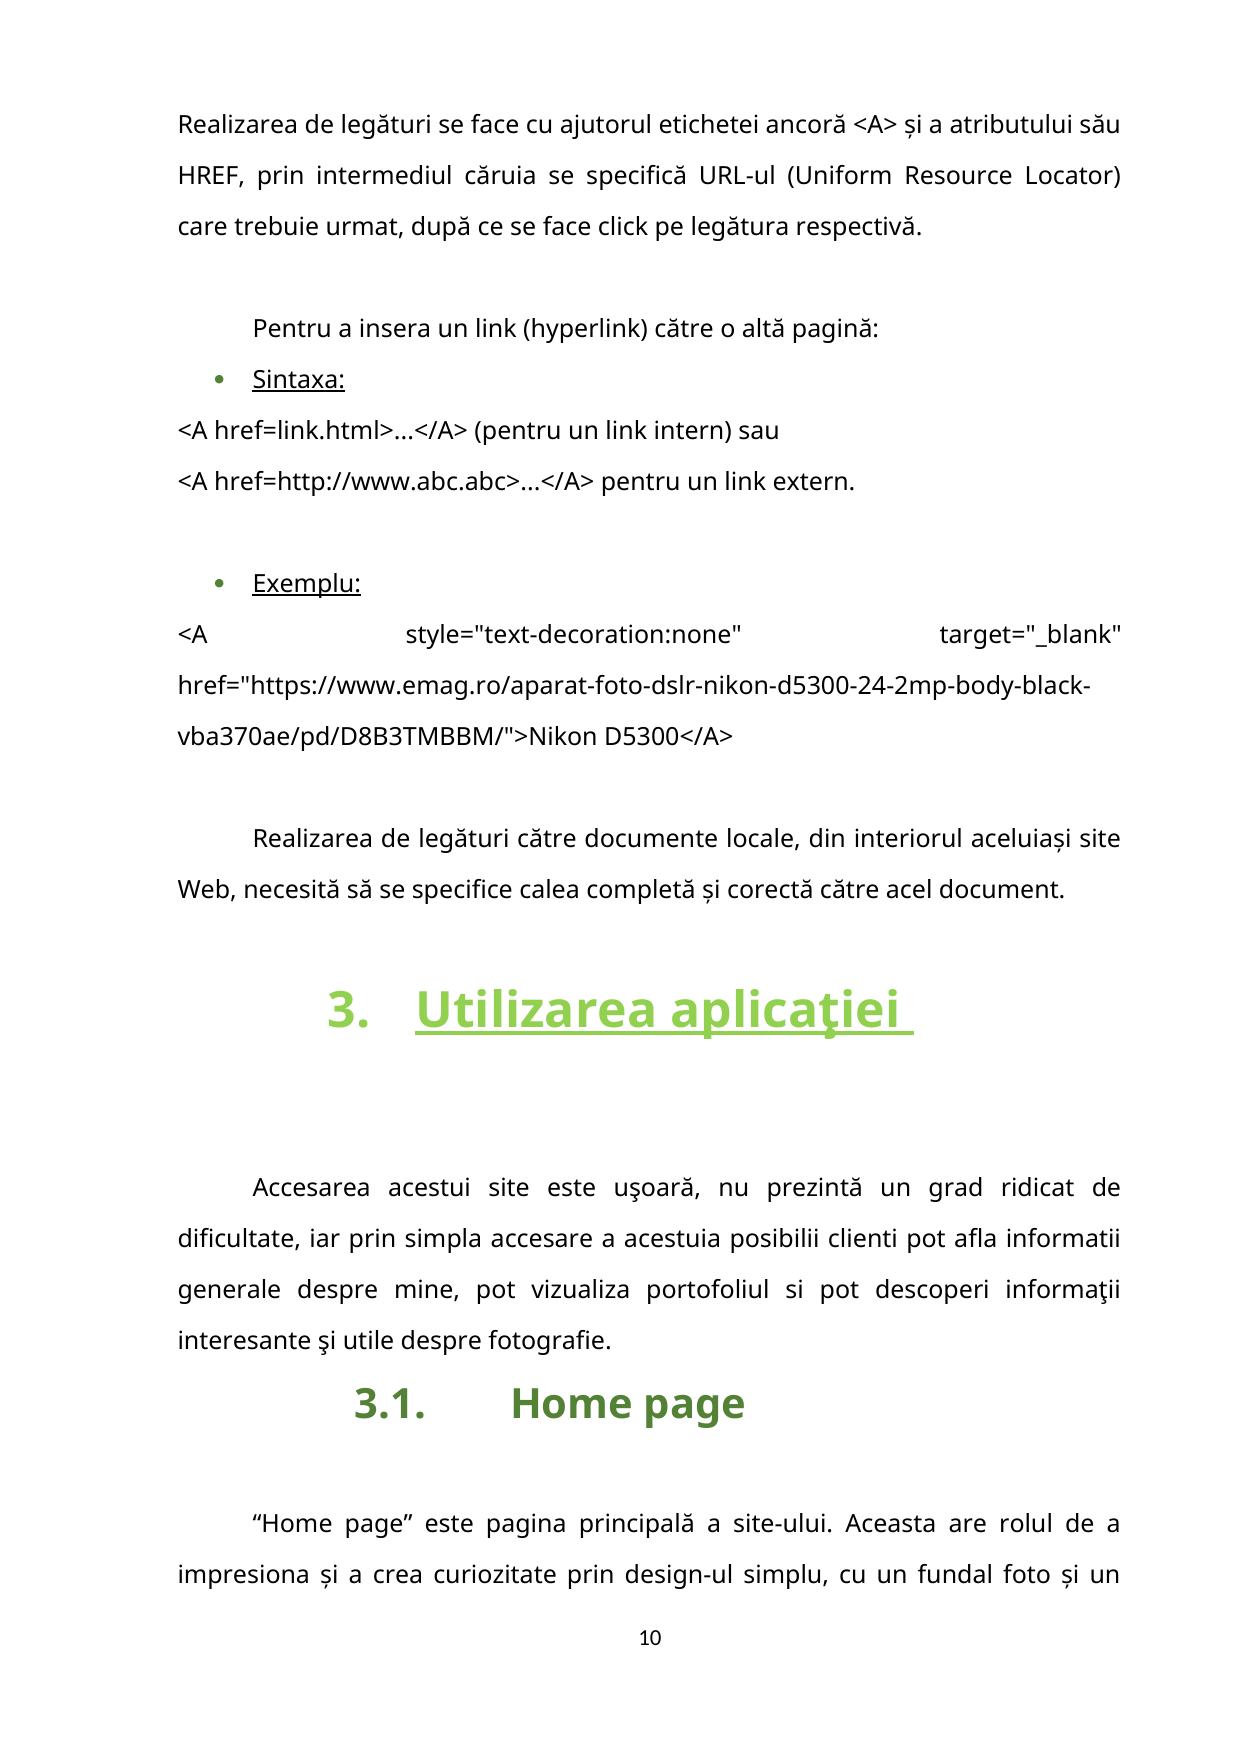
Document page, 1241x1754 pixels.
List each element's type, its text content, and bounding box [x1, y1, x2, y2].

list Exemplu: [215, 566, 1122, 600]
text Realizarea de legături se face cu ajutorul etichetei ancoră <A> și a atributului său HREF, prin intermediul căruia se specifică URL-ul (Uniform Resource Locator) care trebuie urmat, după ce se face click pe legătura respectivă. [177, 106, 1122, 242]
text <A href=link.html>...</A> (pentru un link intern) sau [177, 413, 1122, 447]
text Realizarea de legături către documente locale, din interiorul aceluiași site Web, necesită să se specifice calea completă și corectă către acel document. [177, 821, 1122, 906]
text Accesarea acestui site este uşoară, nu prezintă un grad ridicat de dificultate, iar prin simpla accesare a acestuia posibilii clienti pot afla informatii generale despre mine, pot vizualiza portofoliul si pot descoperi informaţii interesante şi utile despre fotografie. [177, 1170, 1122, 1357]
text <A href=http://www.abc.abc>...</A> pentru un link extern. [177, 464, 1122, 498]
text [177, 1506, 1122, 1591]
text <A style="text-decoration:none" target="_blank" href="https://www.emag.ro/aparat-foto-dslr-nikon-d5300-24-2mp-body-black-vba370ae/pd/D8B3TMBBM/">Nikon D5300</A> [177, 617, 1122, 753]
list Sintaxa: [215, 362, 1122, 396]
list Home page [354, 1374, 1122, 1431]
list Utilizarea aplicaţiei [327, 974, 1122, 1042]
text Pentru a insera un link (hyperlink) către o altă pagină: [177, 311, 1122, 344]
